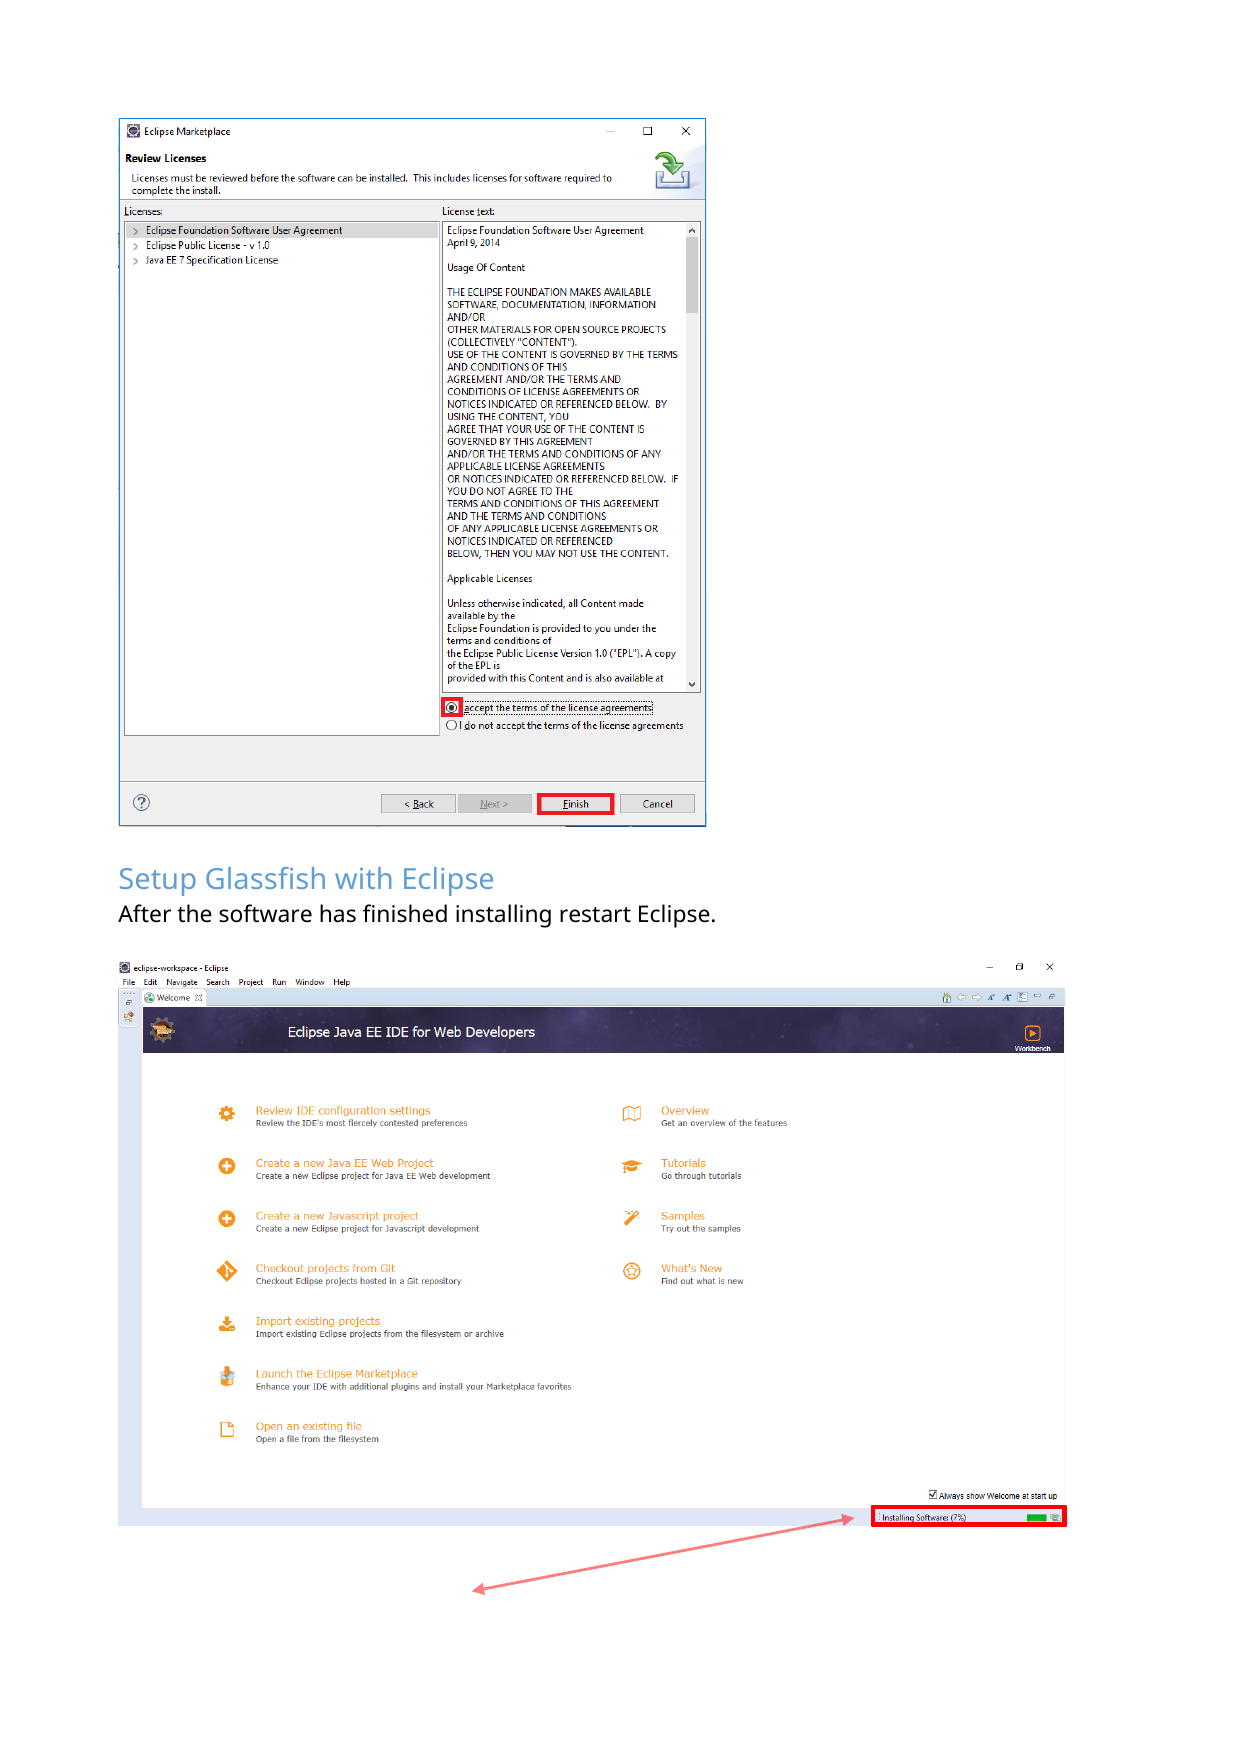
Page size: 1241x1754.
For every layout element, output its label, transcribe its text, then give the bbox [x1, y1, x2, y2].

subtitle Setup Glassfish with Eclipse [118, 858, 1122, 898]
text After the software has finished installing restart Eclipse. [118, 898, 1122, 929]
picture [825, 1522, 843, 1526]
picture [875, 1509, 1062, 1522]
picture [118, 960, 1065, 1526]
picture [118, 118, 707, 827]
